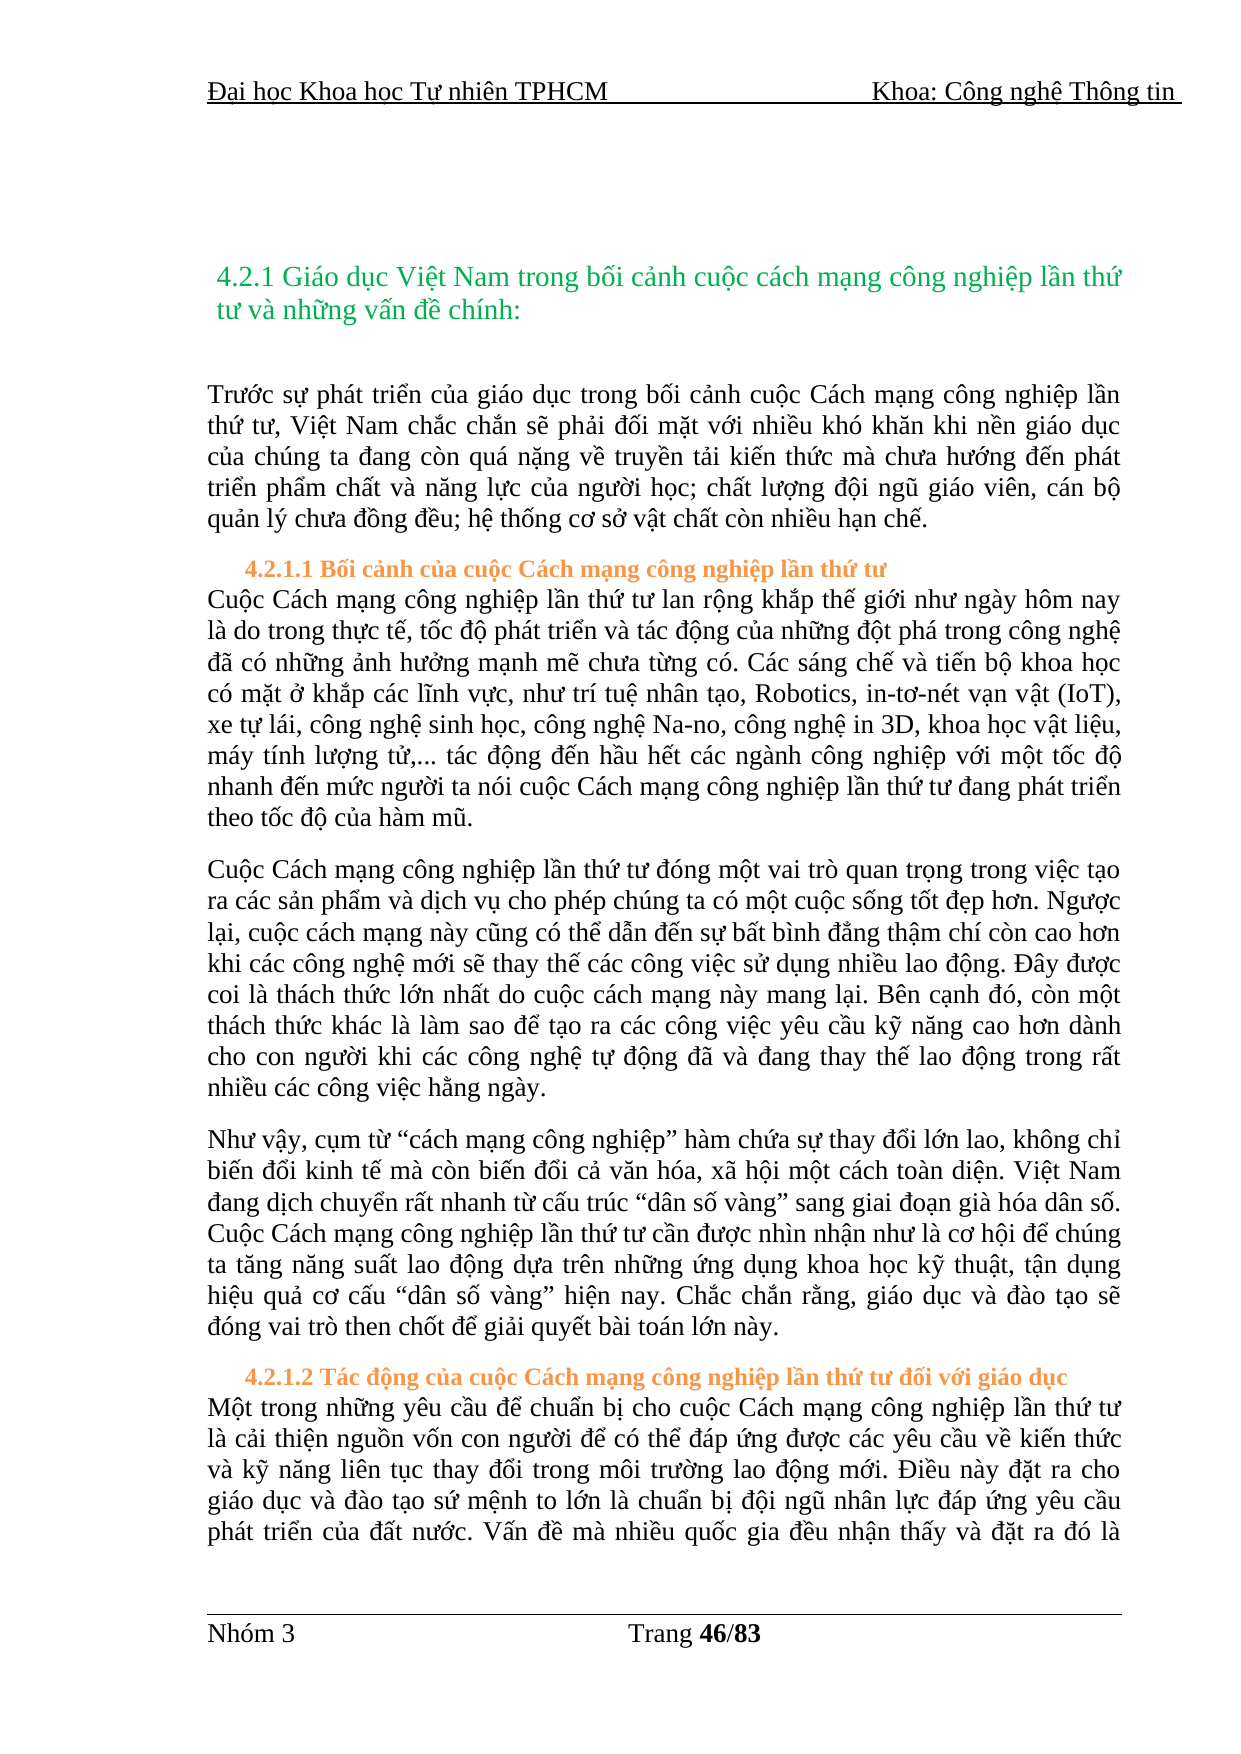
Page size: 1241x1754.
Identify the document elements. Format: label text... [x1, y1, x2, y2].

subtitle 4.2.1.1 Bối cảnh của cuộc Cách mạng công nghiệp lần thứ tư [244, 554, 1122, 583]
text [207, 1391, 1122, 1547]
subtitle 4.2.1.2 Tác động của cuộc Cách mạng công nghiệp lần thứ tư đối với giáo dục [244, 1362, 1122, 1391]
text Như vậy, cụm từ “cách mạng công nghiệp” hàm chứa sự thay đổi lớn lao, không chỉ biến đổi kinh tế mà còn biến đổi cả văn hóa, xã hội một cách toàn diện. Việt Nam đang dịch chuyển rất nhanh từ cấu trúc “dân số vàng” sang giai đoạn già hóa dân số. Cuộc Cách mạng công nghiệp lần thứ tư cần được nhìn nhận như là cơ hội để chúng ta tăng năng suất lao động dựa trên những ứng dụng khoa học kỹ thuật, tận dụng hiệu quả cơ cấu “dân số vàng” hiện nay. Chắc chắn rằng, giáo dục và đào tạo sẽ đóng vai trò then chốt để giải quyết bài toán lớn này. [207, 1123, 1122, 1341]
subtitle 4.2.1 Giáo dục Việt Nam trong bối cảnh cuộc cách mạng công nghiệp lần thứ tư và những vấn đề chính: [216, 259, 1122, 326]
text Cuộc Cách mạng công nghiệp lần thứ tư lan rộng khắp thế giới như ngày hôm nay là do trong thực tế, tốc độ phát triển và tác động của những đột phá trong công nghệ đã có những ảnh hưởng mạnh mẽ chưa từng có. Các sáng chế và tiến bộ khoa học có mặt ở khắp các lĩnh vực, như trí tuệ nhân tạo, Robotics, in-tơ-nét vạn vật (IoT), xe tự lái, công nghệ sinh học, công nghệ Na-no, công nghệ in 3D, khoa học vật liệu, máy tính lượng tử,... tác động đến hầu hết các ngành công nghiệp với một tốc độ nhanh đến mức người ta nói cuộc Cách mạng công nghiệp lần thứ tư đang phát triển theo tốc độ của hàm mũ. [207, 583, 1122, 832]
text Cuộc Cách mạng công nghiệp lần thứ tư đóng một vai trò quan trọng trong việc tạo ra các sản phẩm và dịch vụ cho phép chúng ta có một cuộc sống tốt đẹp hơn. Ngược lại, cuộc cách mạng này cũng có thể dẫn đến sự bất bình đẳng thậm chí còn cao hơn khi các công nghệ mới sẽ thay thế các công việc sử dụng nhiều lao động. Đây được coi là thách thức lớn nhất do cuộc cách mạng này mang lại. Bên cạnh đó, còn một thách thức khác là làm sao để tạo ra các công việc yêu cầu kỹ năng cao hơn dành cho con người khi các công nghệ tự động đã và đang thay thế lao động trong rất nhiều các công việc hằng ngày. [207, 853, 1122, 1102]
text Trước sự phát triển của giáo dục trong bối cảnh cuộc Cách mạng công nghiệp lần thứ tư, Việt Nam chắc chắn sẽ phải đối mặt với nhiều khó khăn khi nền giáo dục của chúng ta đang còn quá nặng về truyền tải kiến thức mà chưa hướng đến phát triển phẩm chất và năng lực của người học; chất lượng đội ngũ giáo viên, cán bộ quản lý chưa đồng đều; hệ thống cơ sở vật chất còn nhiều hạn chế. [207, 378, 1122, 534]
